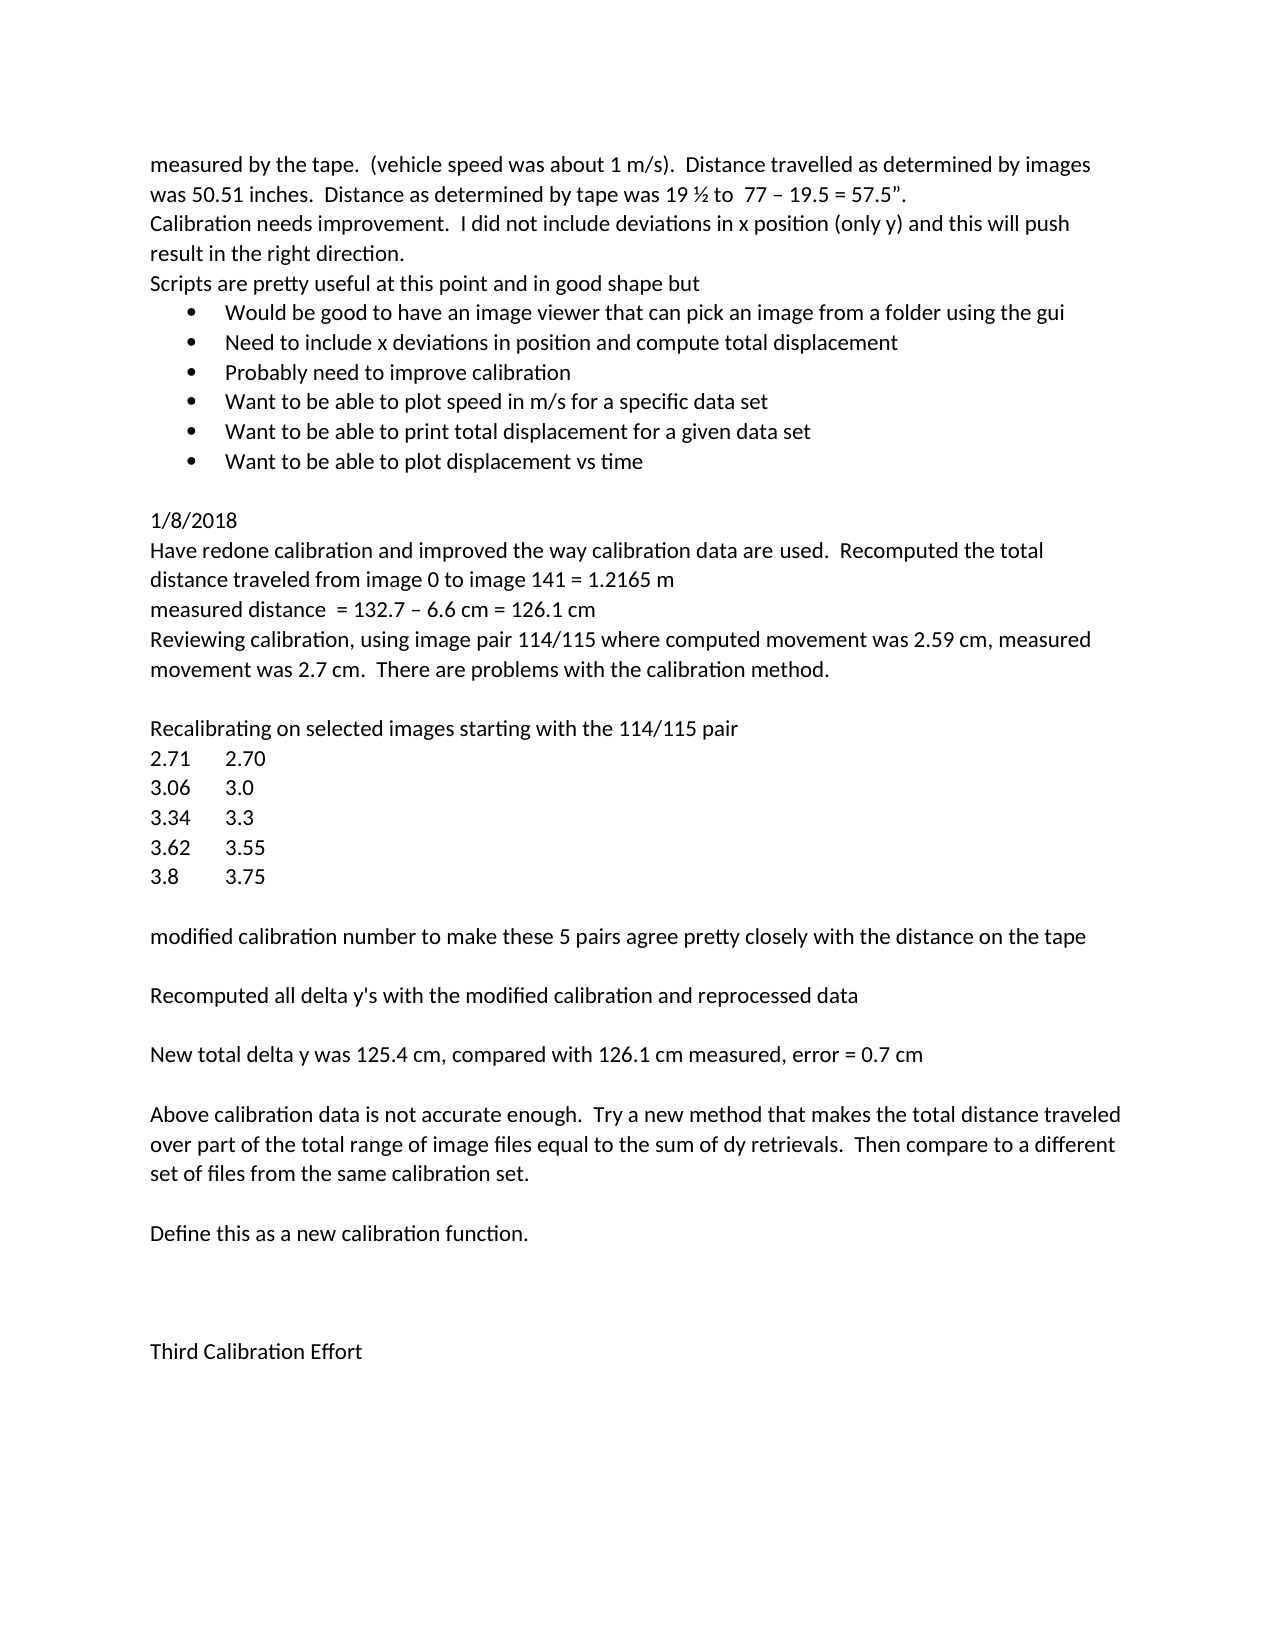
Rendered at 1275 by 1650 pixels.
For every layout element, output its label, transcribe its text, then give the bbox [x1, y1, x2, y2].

text Scripts are pretty useful at this point and in good shape but [150, 269, 1125, 297]
list Probably need to improve calibration [187, 358, 1125, 386]
text 3.8 3.75 [150, 862, 1125, 891]
text 3.34 3.3 [150, 803, 1125, 831]
text Have redone calibration and improved the way calibration data are used. Recomputed the total distance traveled from image 0 to image 141 = 1.2165 m [150, 536, 1125, 594]
text Define this as a new calibration function. [150, 1219, 1125, 1247]
list Want to be able to print total displacement for a given data set [187, 417, 1125, 445]
text measured distance = 132.7 – 6.6 cm = 126.1 cm [150, 595, 1125, 623]
text 3.62 3.55 [150, 833, 1125, 861]
text Recalibrating on selected images starting with the 114/115 pair [150, 714, 1125, 742]
list Want to be able to plot speed in m/s for a specific data set [187, 387, 1125, 416]
text Calibration needs improvement. I did not include deviations in x position (only y) and this will push result in the right direction. [150, 209, 1125, 267]
list Want to be able to plot displacement vs time [187, 447, 1125, 475]
text 1/8/2018 [150, 506, 1125, 534]
text Recomputed all delta y's with the modified calibration and reprocessed data [150, 981, 1125, 1009]
list Would be good to have an image viewer that can pick an image from a folder using the gui [187, 298, 1125, 326]
text 3.06 3.0 [150, 773, 1125, 801]
text Reviewing calibration, using image pair 114/115 where computed movement was 2.59 cm, measured movement was 2.7 cm. There are problems with the calibration method. [150, 625, 1125, 683]
list Need to include x deviations in position and compute total displacement [187, 328, 1125, 356]
text 2.71 2.70 [150, 744, 1125, 772]
text modified calibration number to make these 5 pairs agree pretty closely with the distance on the tape [150, 922, 1125, 950]
text New total delta y was 125.4 cm, compared with 126.1 cm measured, error = 0.7 cm [150, 1041, 1125, 1069]
text Above calibration data is not accurate enough. Try a new method that makes the total distance traveled over part of the total range of image files equal to the sum of dy retrievals. Then compare to a different set of files from the same calibration set. [150, 1100, 1125, 1187]
text Third Calibration Effort [150, 1337, 1125, 1366]
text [150, 150, 1125, 208]
